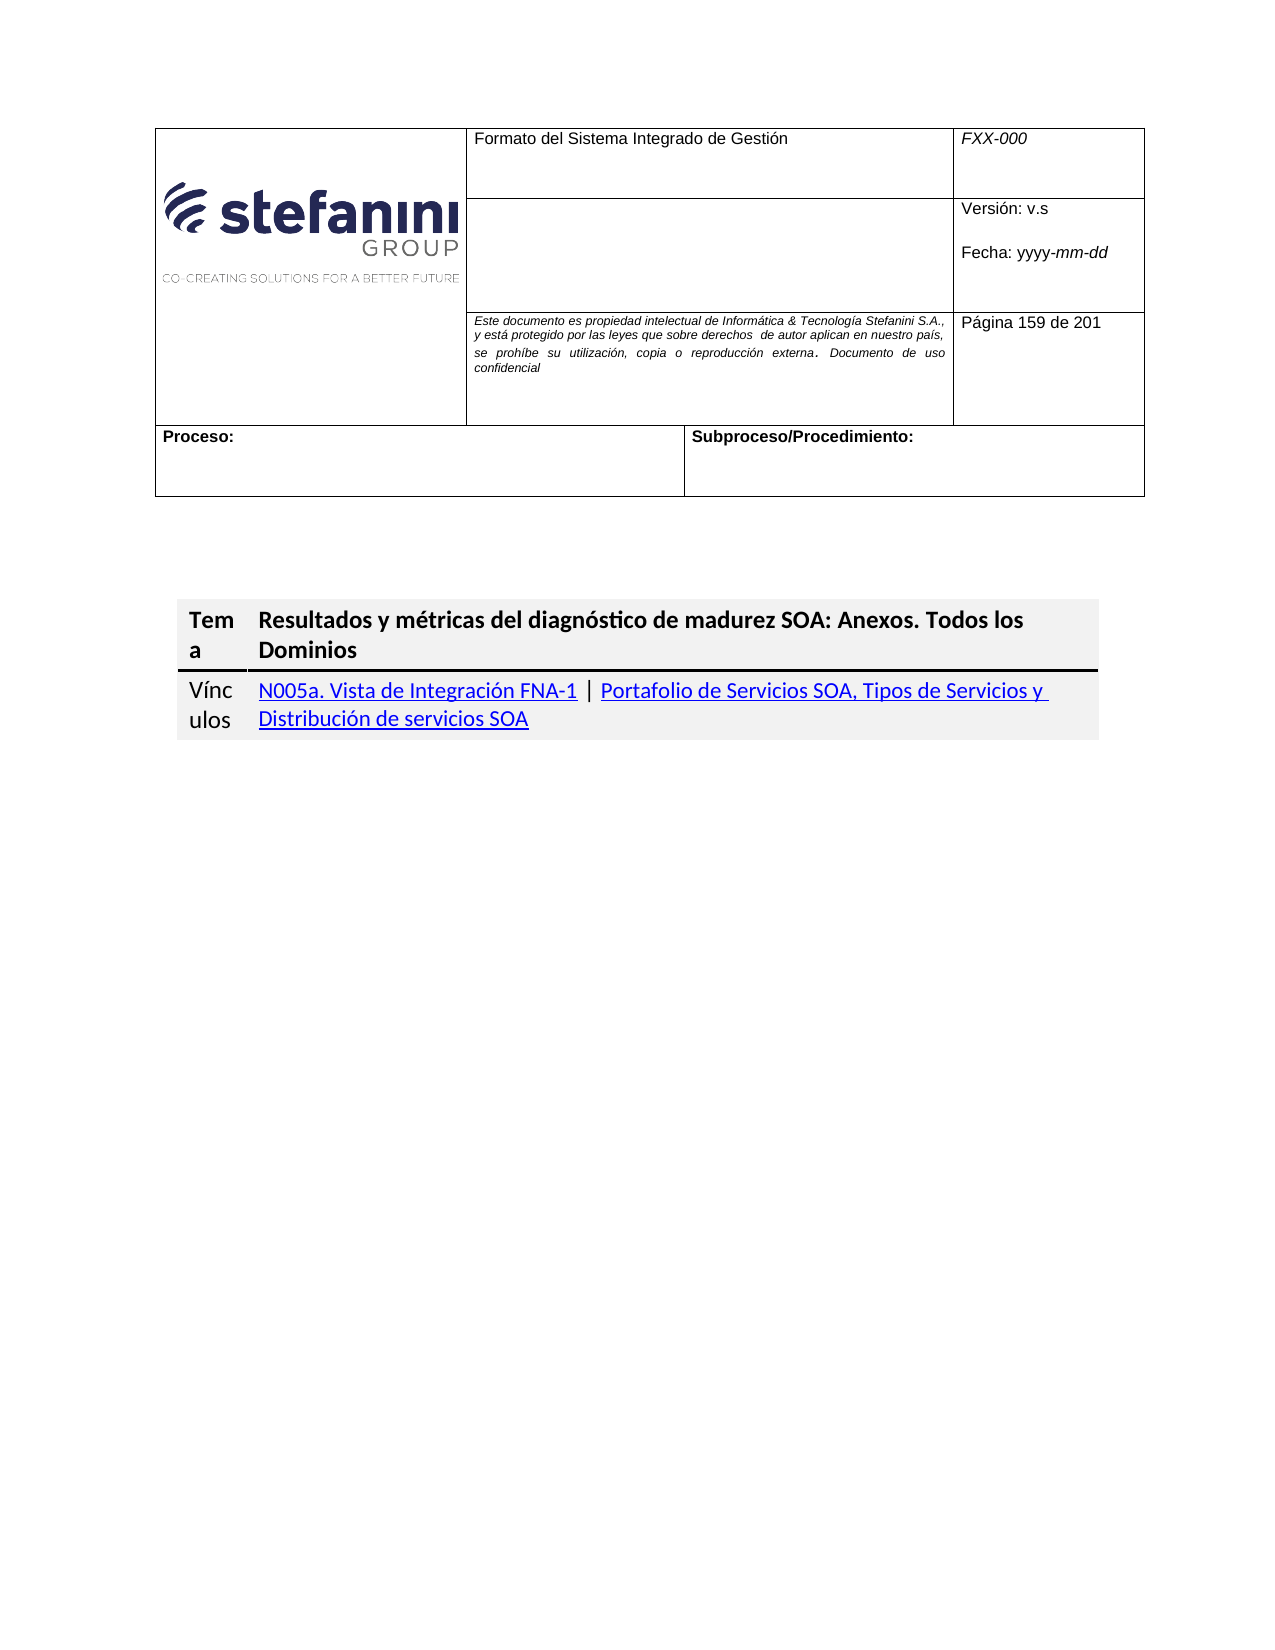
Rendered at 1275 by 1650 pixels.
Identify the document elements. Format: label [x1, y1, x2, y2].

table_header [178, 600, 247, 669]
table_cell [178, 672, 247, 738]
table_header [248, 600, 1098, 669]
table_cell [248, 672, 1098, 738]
picture [162, 182, 460, 286]
